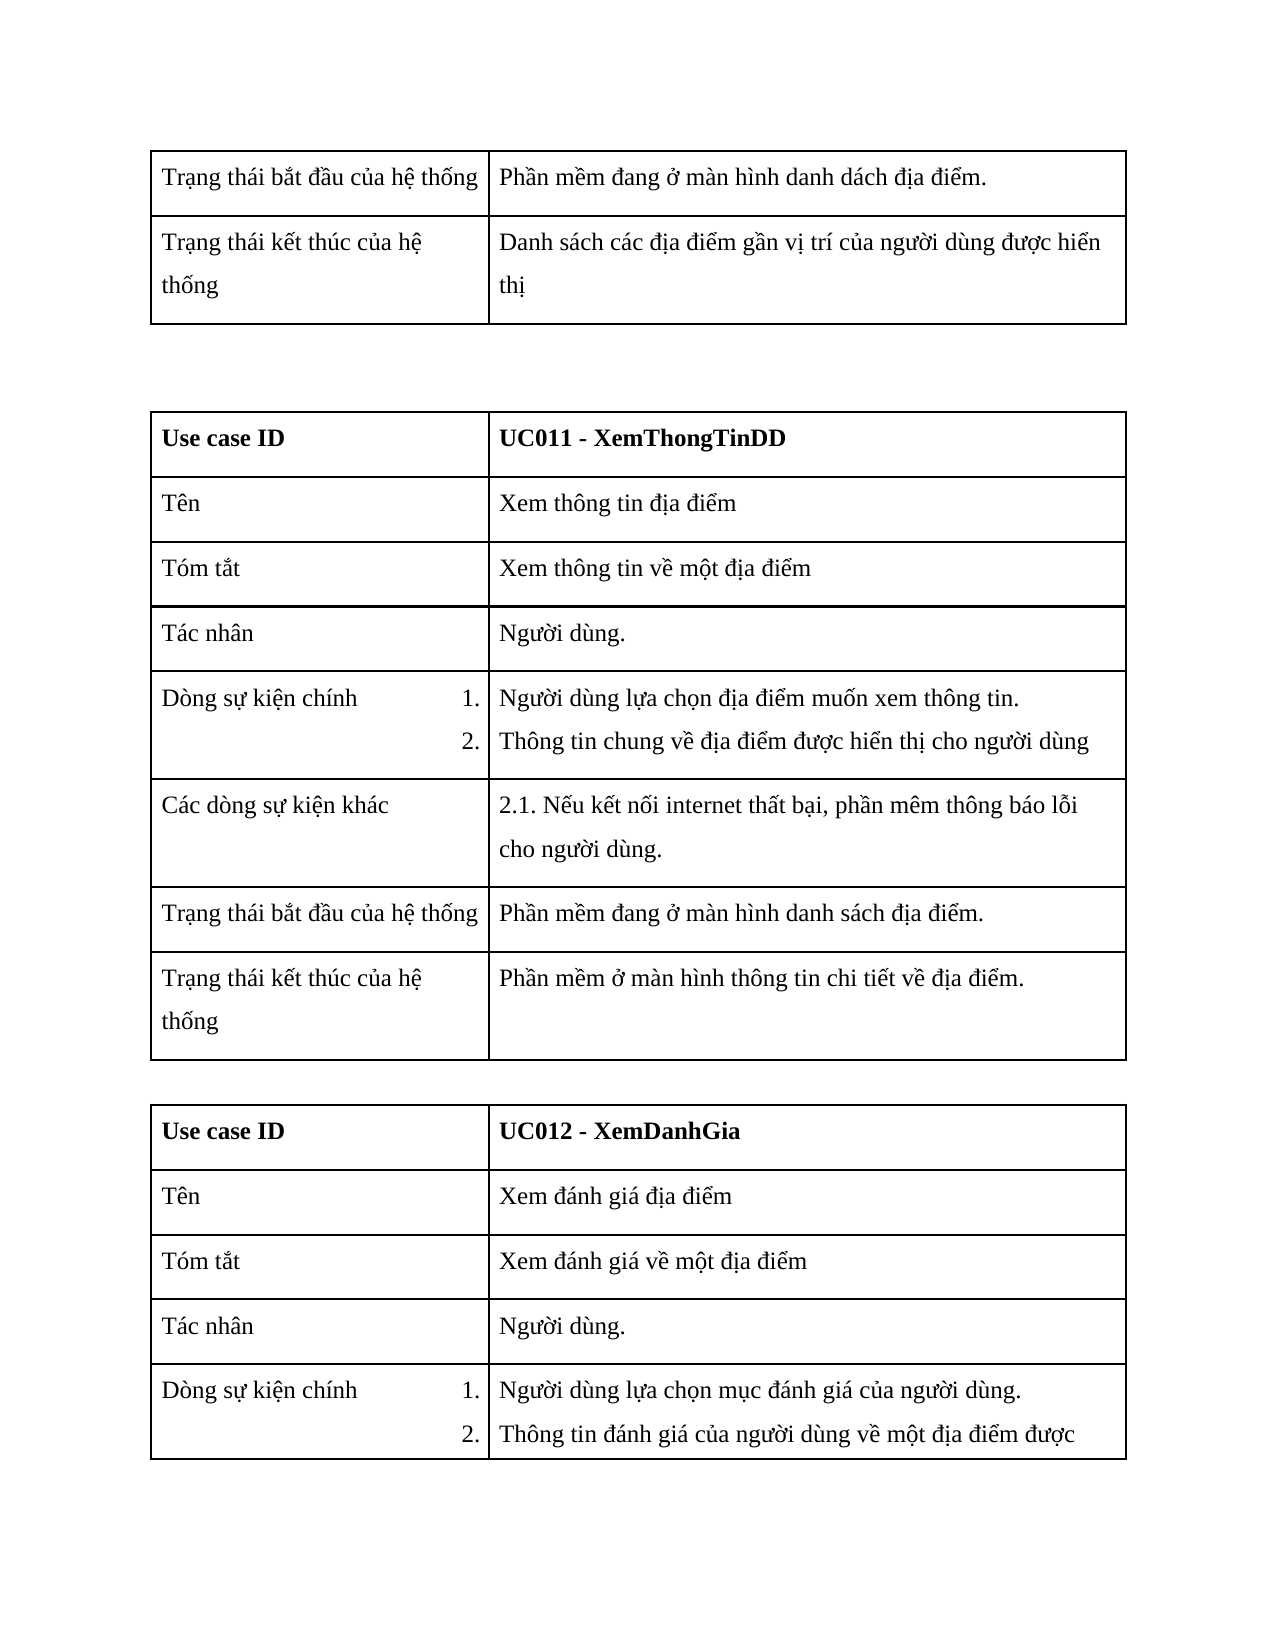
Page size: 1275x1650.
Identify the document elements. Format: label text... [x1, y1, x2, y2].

table_cell Trạng thái kết thúc của hệ thống [152, 217, 488, 323]
table_cell Xem thông tin địa điểm [490, 478, 1125, 541]
table_cell Dòng sự kiện chính [152, 672, 488, 778]
table_cell Trạng thái bắt đầu của hệ thống [152, 888, 488, 951]
table_cell Dòng sự kiện chính [152, 1365, 488, 1458]
table_cell Xem đánh giá về một địa điểm [490, 1236, 1125, 1298]
table_cell Trạng thái kết thúc của hệ thống [152, 953, 488, 1059]
table_cell Tóm tắt [152, 543, 488, 605]
table_cell Tác nhân [152, 1300, 488, 1363]
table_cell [490, 1365, 1125, 1458]
table_cell Phần mềm ở màn hình thông tin chi tiết về địa điểm. [490, 953, 1125, 1059]
table_cell Tên [152, 1171, 488, 1233]
table_cell Tên [152, 478, 488, 541]
table_cell Xem thông tin về một địa điểm [490, 543, 1125, 605]
table_cell Người dùng. [490, 1300, 1125, 1363]
table_cell Tác nhân [152, 608, 488, 670]
table_cell Danh sách các địa điểm gần vị trí của người dùng được hiển thị [490, 217, 1125, 323]
table_cell Người dùng. [490, 608, 1125, 670]
table_cell Tóm tắt [152, 1236, 488, 1298]
table_header Use case ID [152, 413, 488, 476]
table_cell Trạng thái bắt đầu của hệ thống [152, 152, 488, 215]
table_cell Phần mềm đang ở màn hình danh dách địa điểm. [490, 152, 1125, 215]
table_cell Phần mềm đang ở màn hình danh sách địa điểm. [490, 888, 1125, 951]
table_cell Người dùng lựa chọn địa điểm muốn xem thông tin. Thông tin chung về địa điểm được hiển thị cho người dùng [490, 672, 1125, 778]
table_header UC012 - XemDanhGia [490, 1106, 1125, 1169]
table_header UC011 - XemThongTinDD [490, 413, 1125, 476]
table_cell Xem đánh giá địa điểm [490, 1171, 1125, 1233]
table_header Use case ID [152, 1106, 488, 1169]
table_cell 2.1. Nếu kết nối internet thất bại, phần mêm thông báo lỗi cho người dùng. [490, 780, 1125, 886]
table_cell Các dòng sự kiện khác [152, 780, 488, 886]
